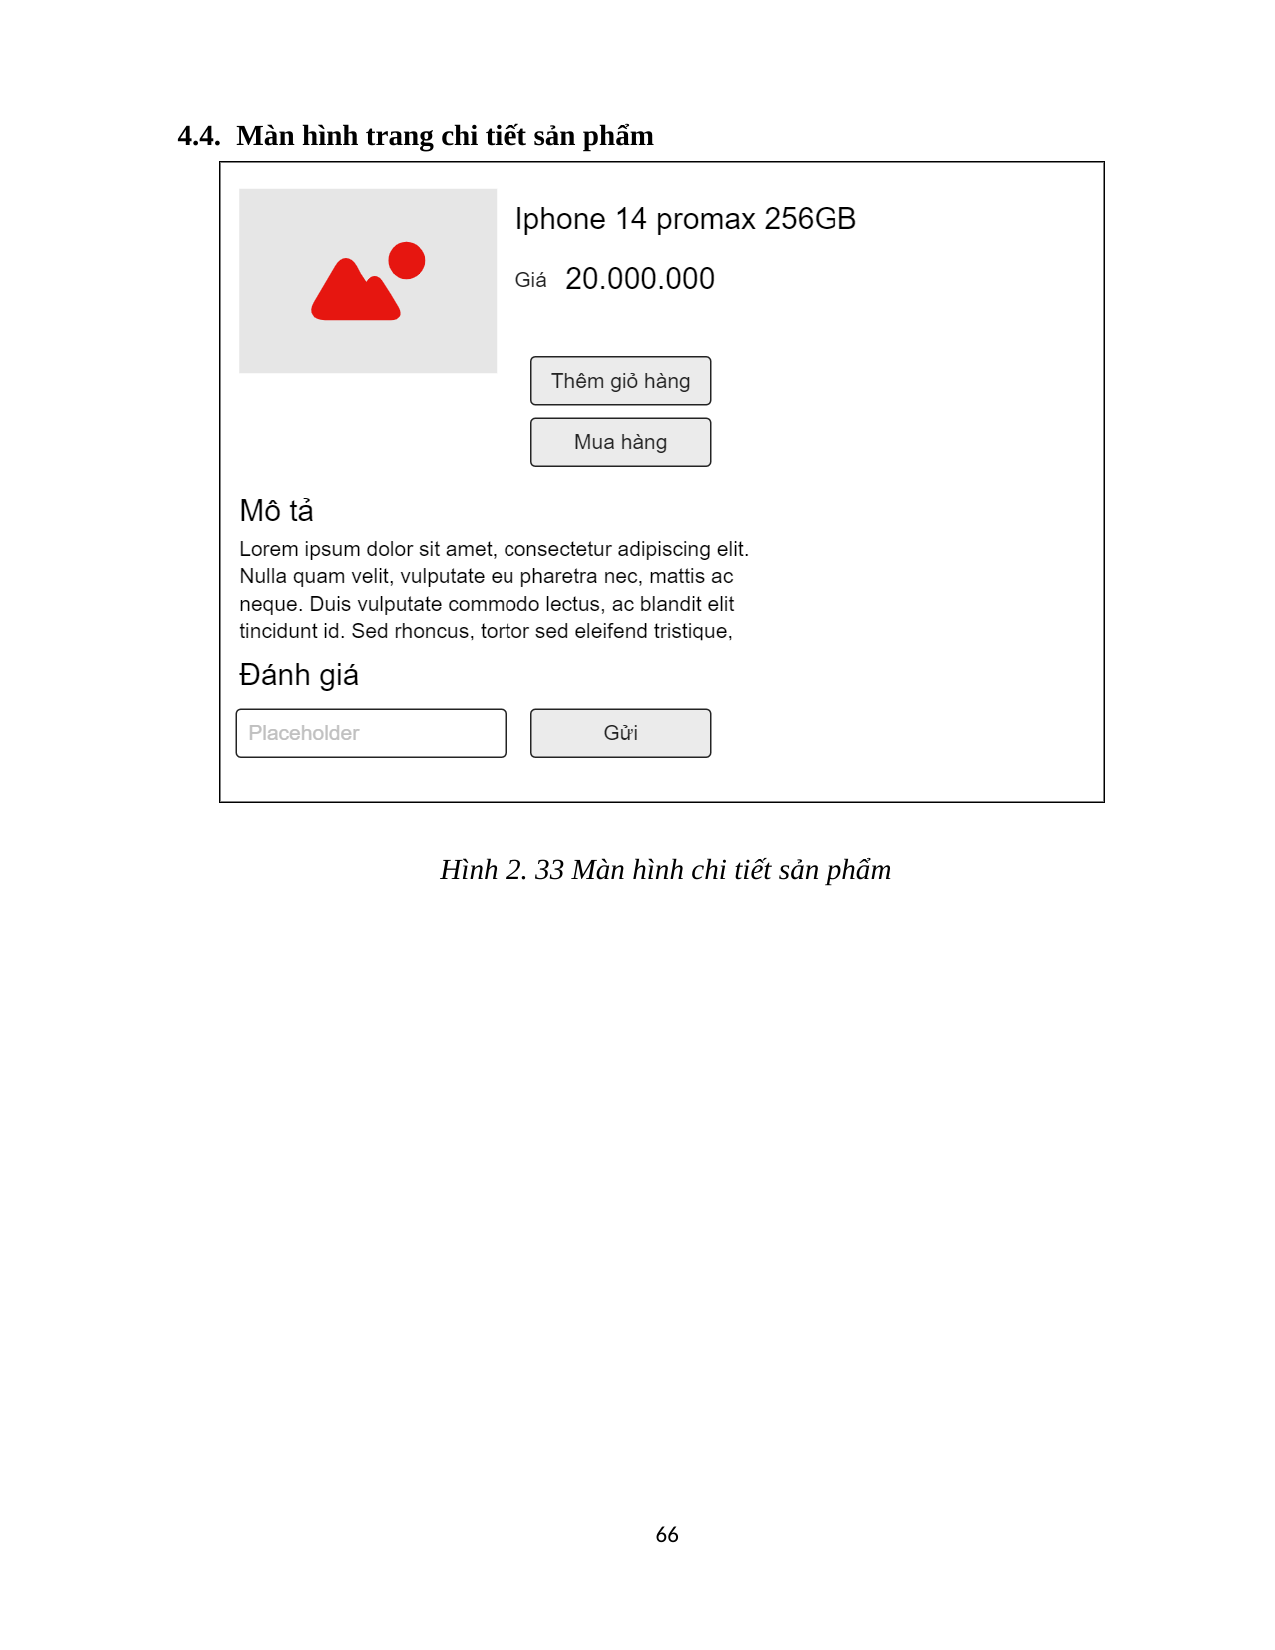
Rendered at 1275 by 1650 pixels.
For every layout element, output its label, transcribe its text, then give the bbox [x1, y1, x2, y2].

picture [213, 154, 1121, 822]
text Hình 2. 33 Màn hình chi tiết sản phẩm [177, 852, 1157, 885]
subtitle Màn hình trang chi tiết sản phẩm [177, 118, 1157, 152]
